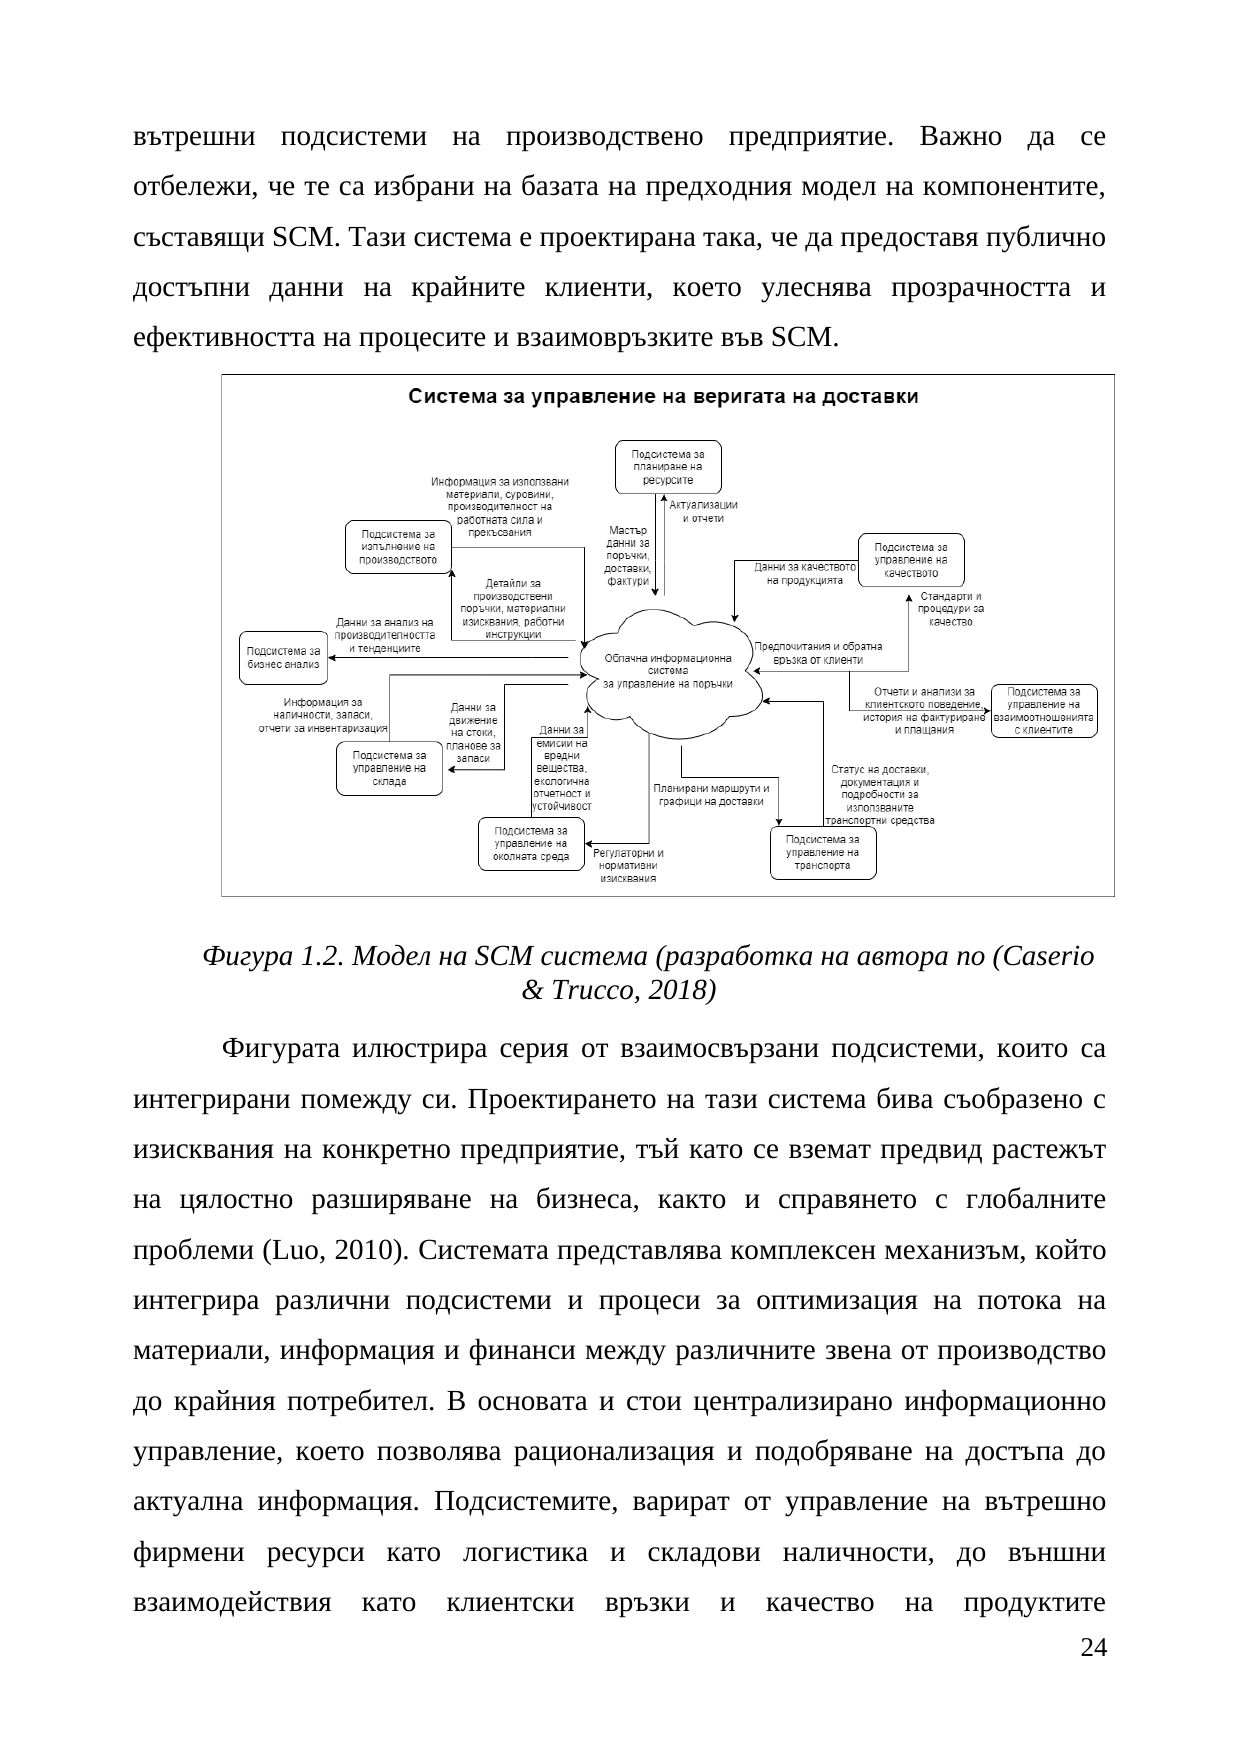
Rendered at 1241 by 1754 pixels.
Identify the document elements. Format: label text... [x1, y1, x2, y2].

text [133, 1031, 1107, 1617]
title Фигура 1.2. Модел на SCM система (разработка на автора по (Caserio & Trucco, 2018) [133, 938, 1107, 1006]
picture [221, 369, 1115, 897]
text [133, 118, 1107, 353]
